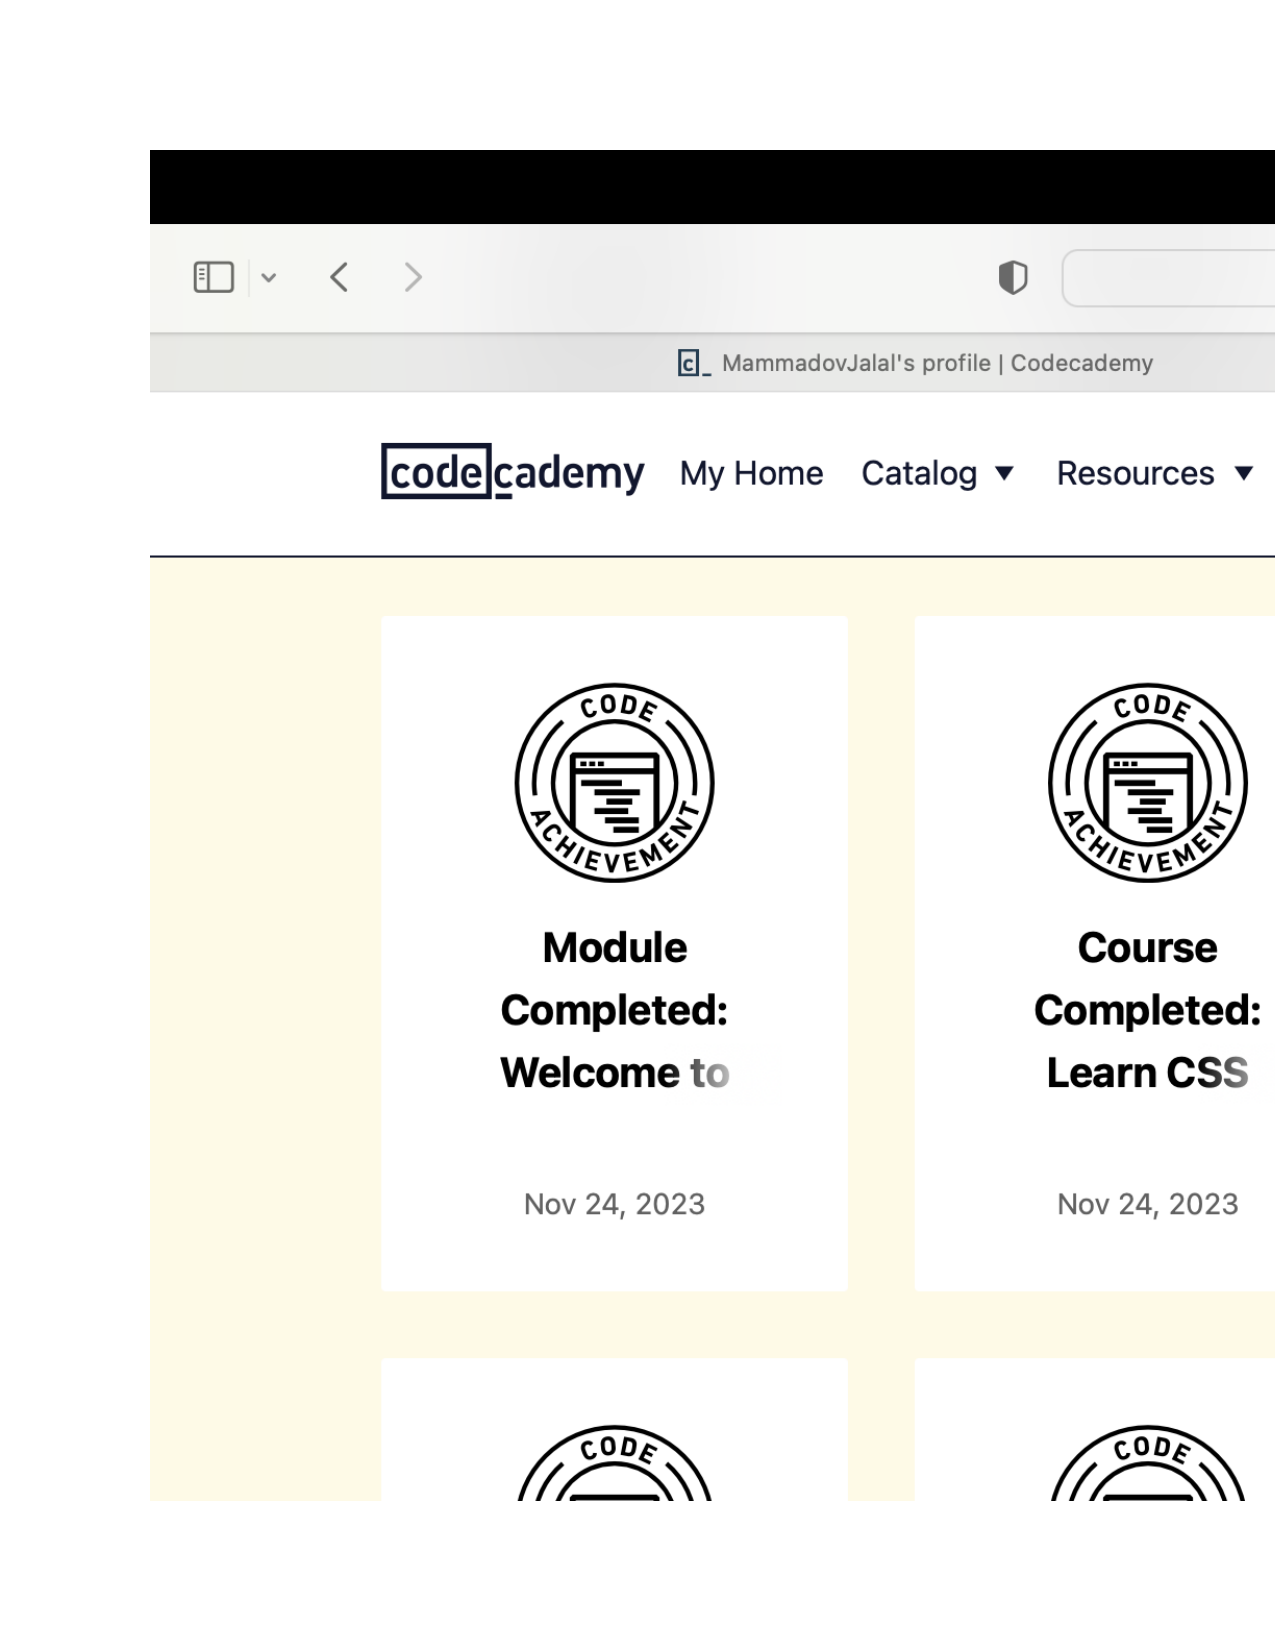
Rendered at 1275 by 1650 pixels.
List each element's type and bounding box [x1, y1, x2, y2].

picture [150, 150, 1275, 1501]
